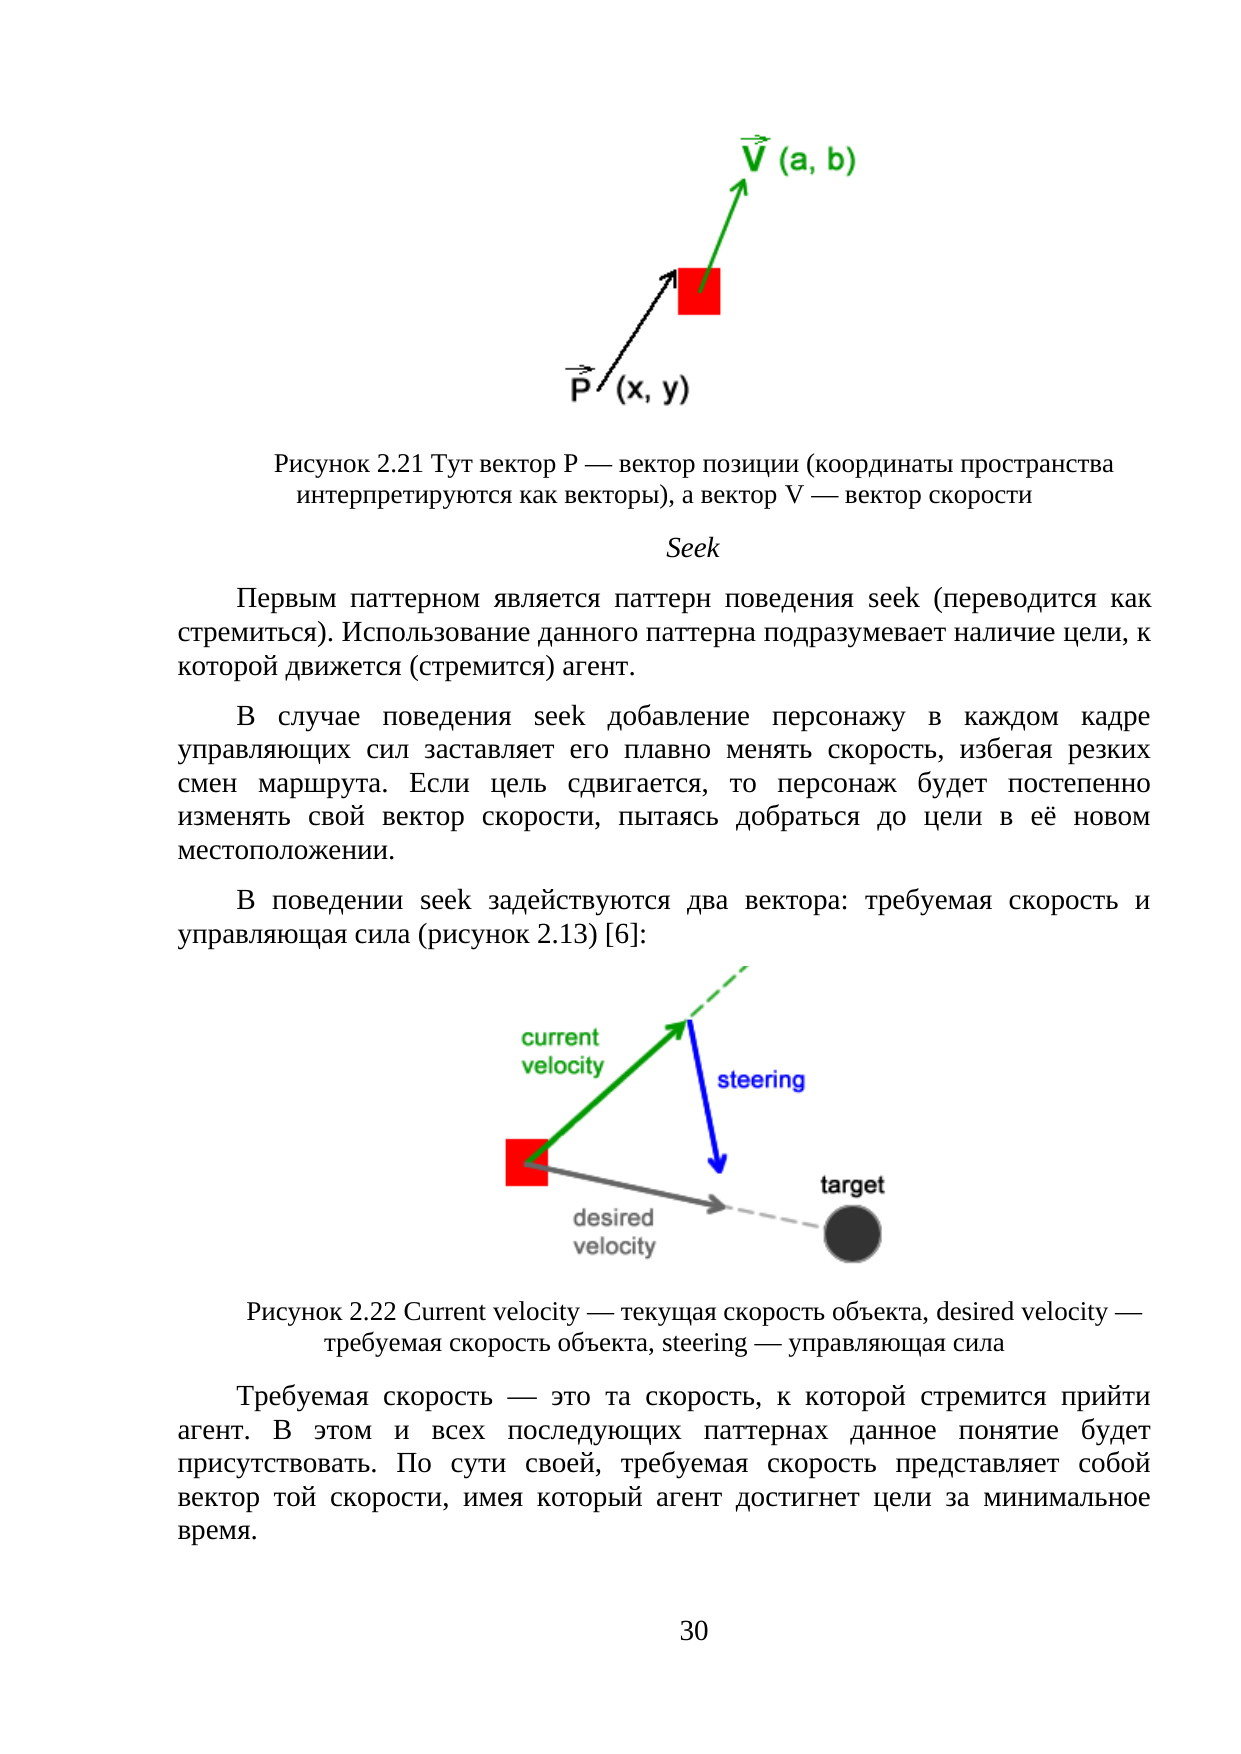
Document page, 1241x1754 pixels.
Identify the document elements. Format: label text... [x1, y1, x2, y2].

text Рисунок 2.13 Current velocity ― текущая скорость объекта, desired velocity ― требуемая скорость объекта, steering ― управляющая сила [177, 1295, 1152, 1357]
text Рисунок 2.12 Тут вектор P ― вектор позиции (координаты пространства интерпретируются как векторы), а вектор V ― вектор скорости [177, 447, 1152, 509]
text В поведении seek задействуются два вектора: требуемая скорость и управляющая сила (рисунок 2.13) [6]: [177, 882, 1152, 949]
picture [459, 966, 929, 1279]
picture [459, 118, 929, 431]
text В случае поведения seek добавление персонажу в каждом кадре управляющих сил заставляет его плавно менять скорость, избегая резких смен маршрута. Если цель сдвигается, то персонаж будет постепенно изменять свой вектор скорости, пытаясь добраться до цели в её новом местоположении. [177, 698, 1152, 866]
text Первым паттерном является паттерн поведения seek (переводится как стремиться). Использование данного паттерна подразумевает наличие цели, к которой движется (стремится) агент. [177, 581, 1152, 681]
text Требуемая скорость ― это та скорость, к которой стремится прийти агент. В этом и всех последующих паттернах данное понятие будет присутствовать. По сути своей, требуемая скорость представляет собой вектор той скорости, имея который агент достигнет цели за минимальное время. [177, 1378, 1152, 1546]
text Seek [177, 530, 1152, 564]
